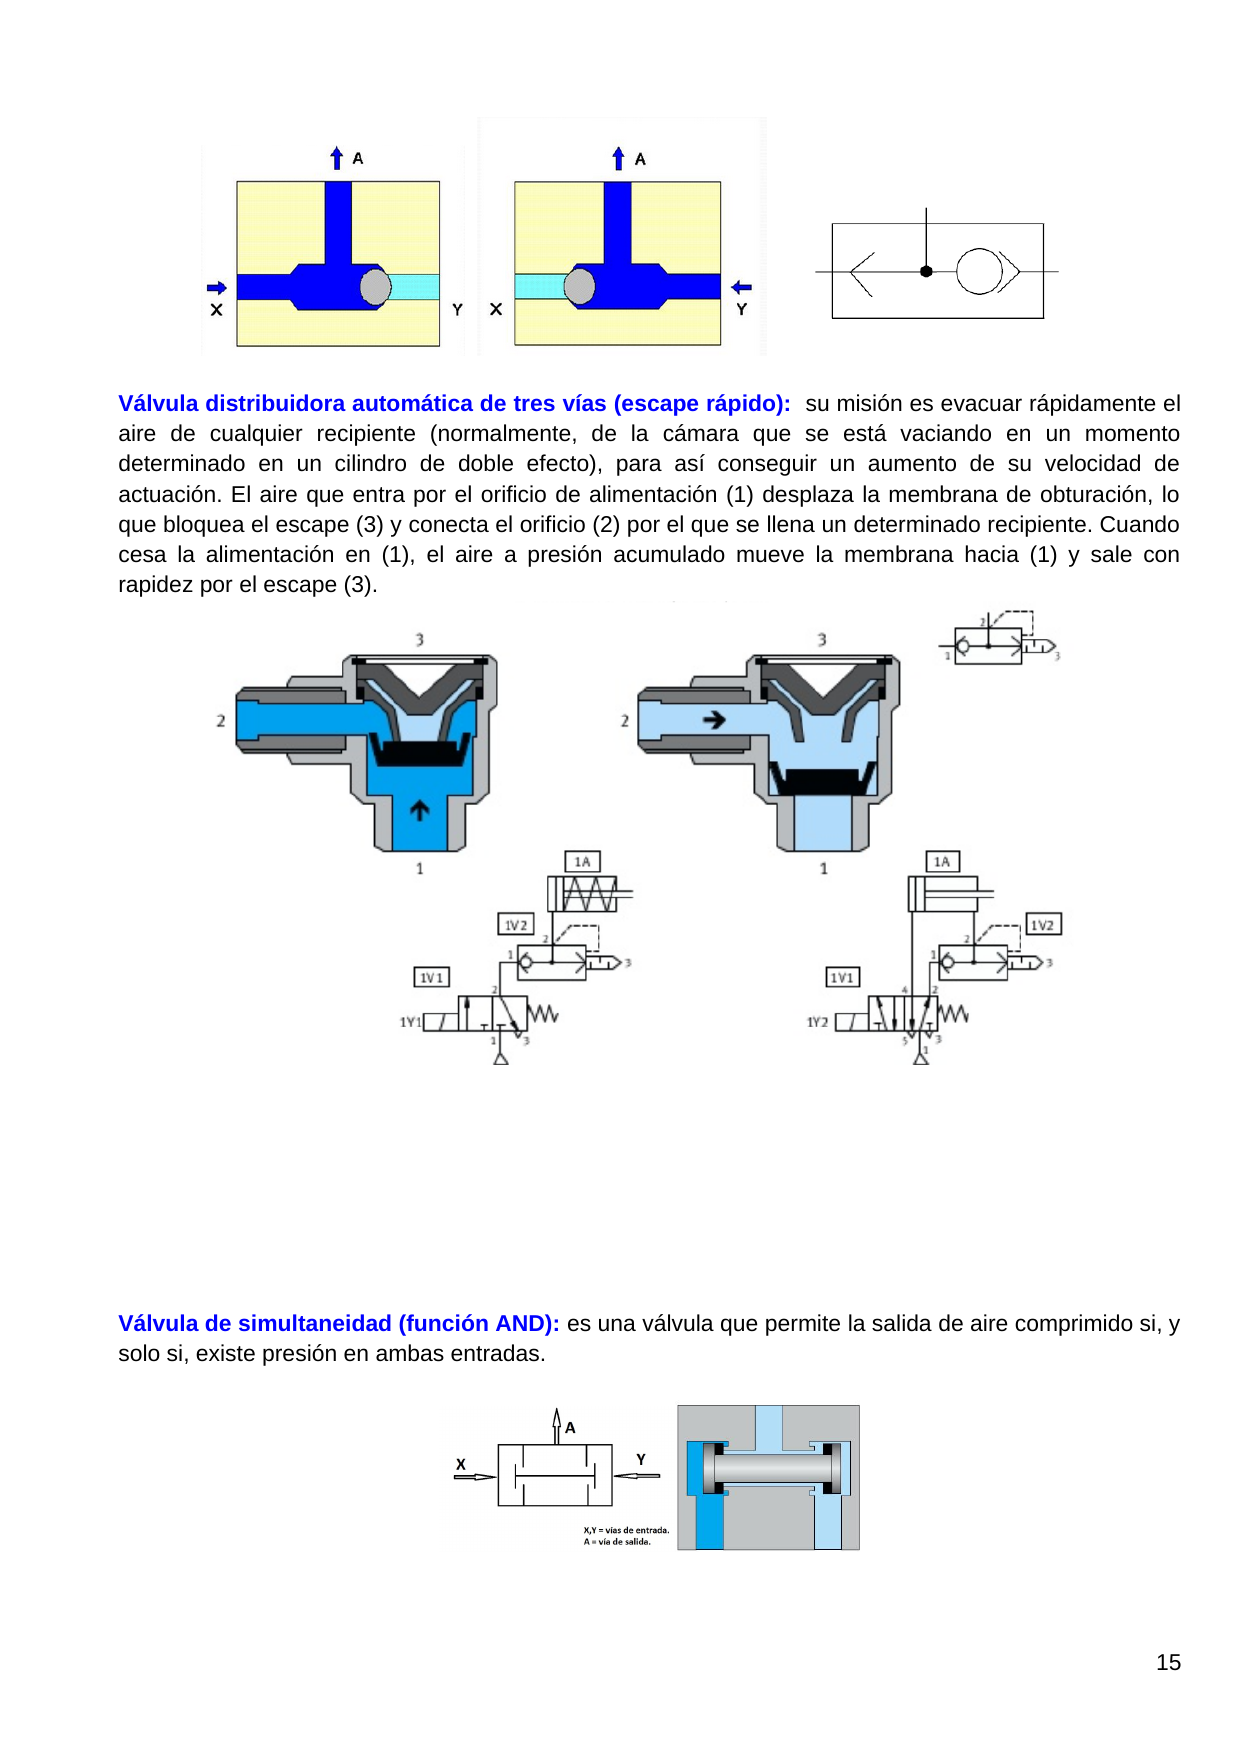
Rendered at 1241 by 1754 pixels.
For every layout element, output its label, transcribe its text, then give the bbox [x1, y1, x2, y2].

picture [201, 145, 465, 356]
picture [477, 117, 767, 356]
picture [215, 601, 1084, 1065]
text Válvula distribuidora automática de tres vías (escape rápido): su misión es evacuar rápidamente el aire de cualquier recipiente (normalmente, de la cámara que se está vaciando en un momento determinado en un cilindro de doble efecto), para así conseguir un aumento de su velocidad de actuación. El aire que entra por el orificio de alimentación (1) desplaza la membrana de obturación, lo que bloquea el escape (3) y conecta el orificio (2) por el que se llena un determinado recipiente. Cuando cesa la alimentación en (1), el aire a presión acumulado mueve la membrana hacia (1) y sale con rapidez por el escape (3). [118, 390, 1181, 597]
picture [439, 1400, 860, 1552]
text Válvula de simultaneidad (función AND): es una válvula que permite la salida de aire comprimido si, y solo si, existe presión en ambas entradas. [118, 1310, 1181, 1366]
picture [779, 175, 1098, 356]
